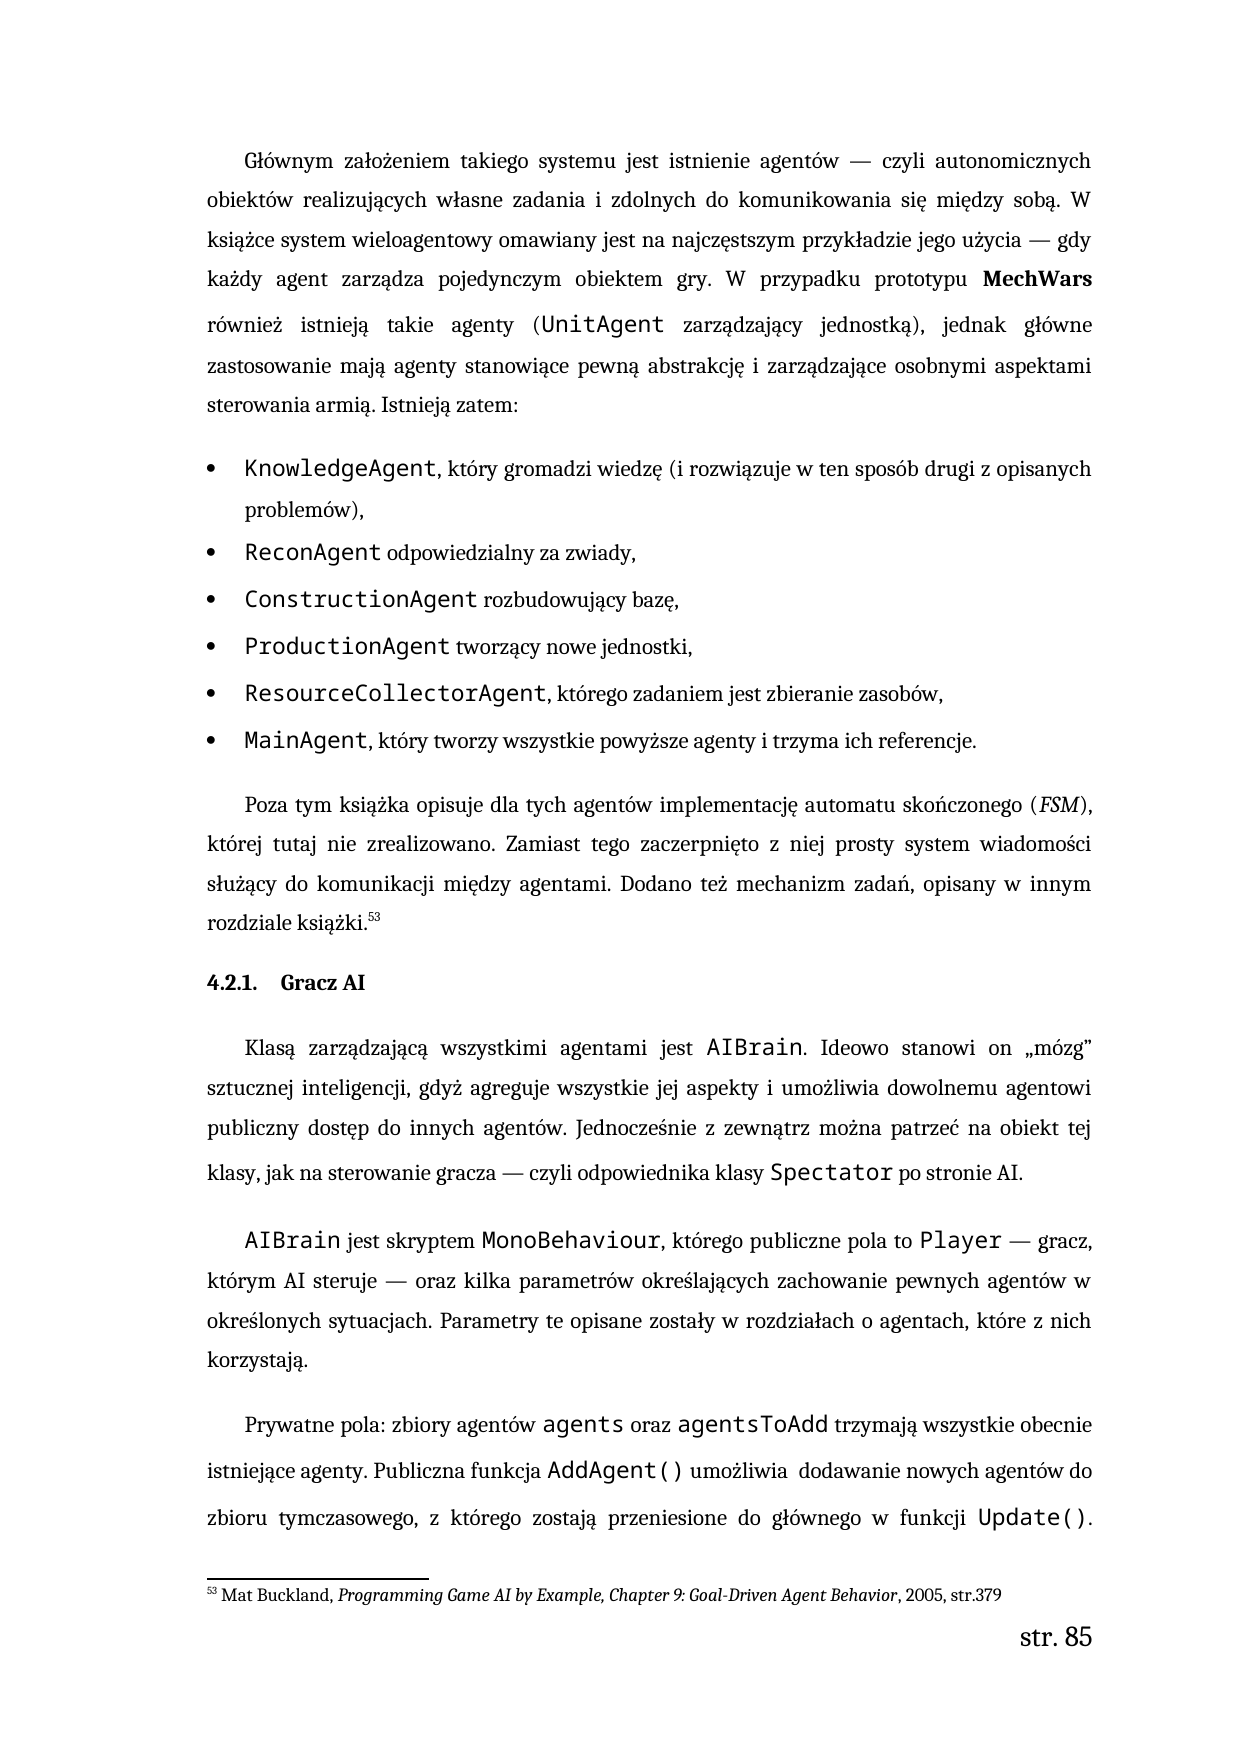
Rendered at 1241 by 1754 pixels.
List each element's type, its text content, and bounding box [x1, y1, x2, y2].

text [207, 1408, 1092, 1533]
list KnowledgeAgent, który gromadzi wiedzę (i rozwiązuje w ten sposób drugi z opisanych problemów), [207, 452, 1092, 523]
list ResourceCollectorAgent, którego zadaniem jest zbieranie zasobów, [207, 677, 1092, 708]
text Poza tym książka opisuje dla tych agentów implementację automatu skończonego (FSM), której tutaj nie zrealizowano. Zamiast tego zaczerpnięto z niej prosty system wiadomości służący do komunikacji między agentami. Dodano też mechanizm zadań, opisany w innym rozdziale książki. [207, 791, 1092, 936]
list ReconAgent odpowiedzialny za zwiady, [207, 536, 1092, 567]
text AIBrain jest skryptem MonoBehaviour, którego publiczne pola to Player — gracz, którym AI steruje — oraz kilka parametrów określających zachowanie pewnych agentów w określonych sytuacjach. Parametry te opisane zostały w rozdziałach o agentach, które z nich korzystają. [207, 1224, 1092, 1374]
list ConstructionAgent rozbudowujący bazę, [207, 583, 1092, 614]
text Głównym założeniem takiego systemu jest istnienie agentów — czyli autonomicznych obiektów realizujących własne zadania i zdolnych do komunikowania się między sobą. W książce system wieloagentowy omawiany jest na najczęstszym przykładzie jego użycia — gdy każdy agent zarządza pojedynczym obiektem gry. W przypadku prototypu MechWars również istnieją takie agenty (UnitAgent zarządzający jednostką), jednak główne zastosowanie mają agenty stanowiące pewną abstrakcję i zarządzające osobnymi aspektami sterowania armią. Istnieją zatem: [207, 148, 1092, 418]
list ProductionAgent tworzący nowe jednostki, [207, 630, 1092, 661]
text Klasą zarządzającą wszystkimi agentami jest AIBrain. Ideowo stanowi on „mózg” sztucznej inteligencji, gdyż agreguje wszystkie jej aspekty i umożliwia dowolnemu agentowi publiczny dostęp do innych agentów. Jednocześnie z zewnątrz można patrzeć na obiekt tej klasy, jak na sterowanie gracza — czyli odpowiednika klasy Spectator po stronie AI. [207, 1030, 1092, 1187]
list MainAgent, który tworzy wszystkie powyższe agenty i trzyma ich referencje. [207, 724, 1092, 755]
subtitle Gracz AI [207, 970, 1092, 996]
